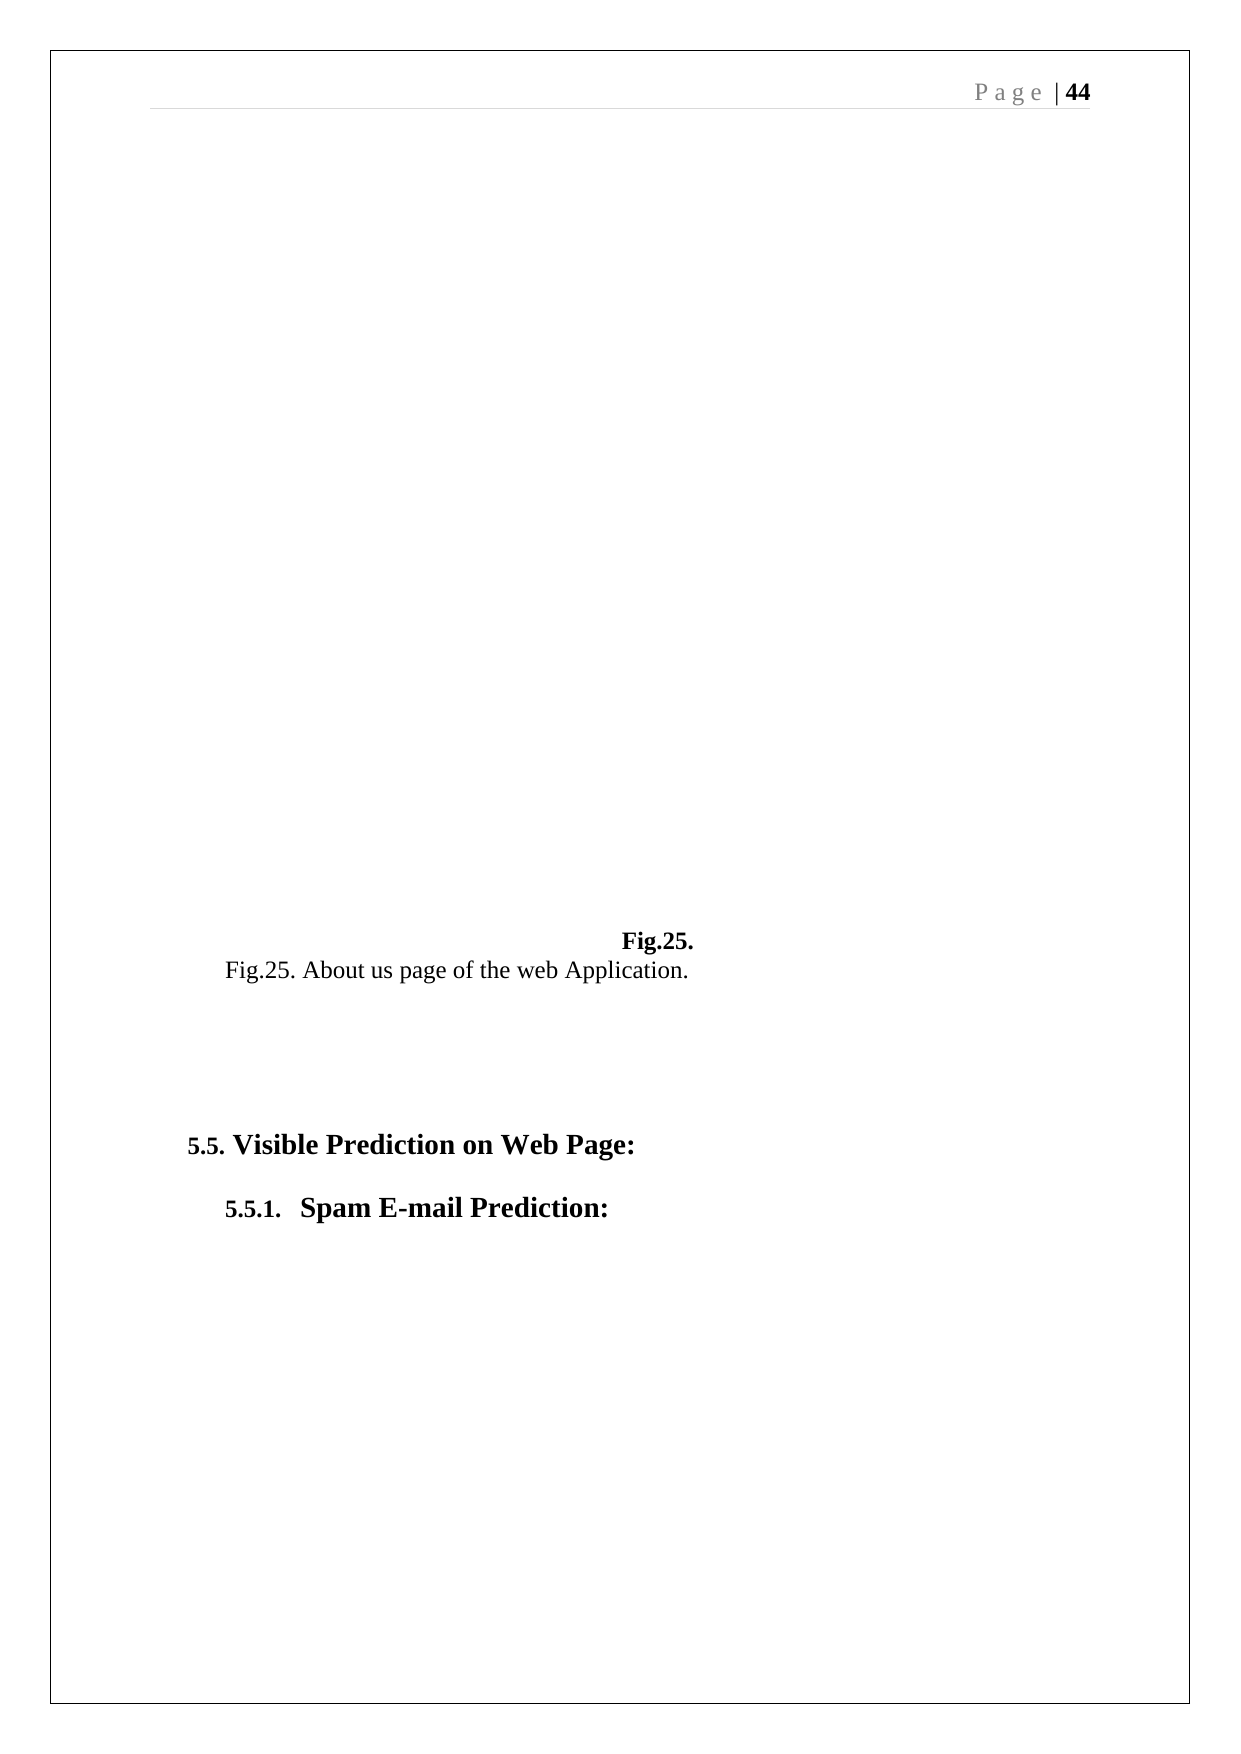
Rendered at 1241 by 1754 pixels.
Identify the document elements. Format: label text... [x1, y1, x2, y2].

text Fig.25. About us page of the web Application. [225, 955, 1090, 984]
list Visible Prediction on Web Page: [187, 1127, 1090, 1161]
text Fig.25. [225, 926, 1090, 955]
list Spam E-mail Prediction: [225, 1190, 1090, 1223]
